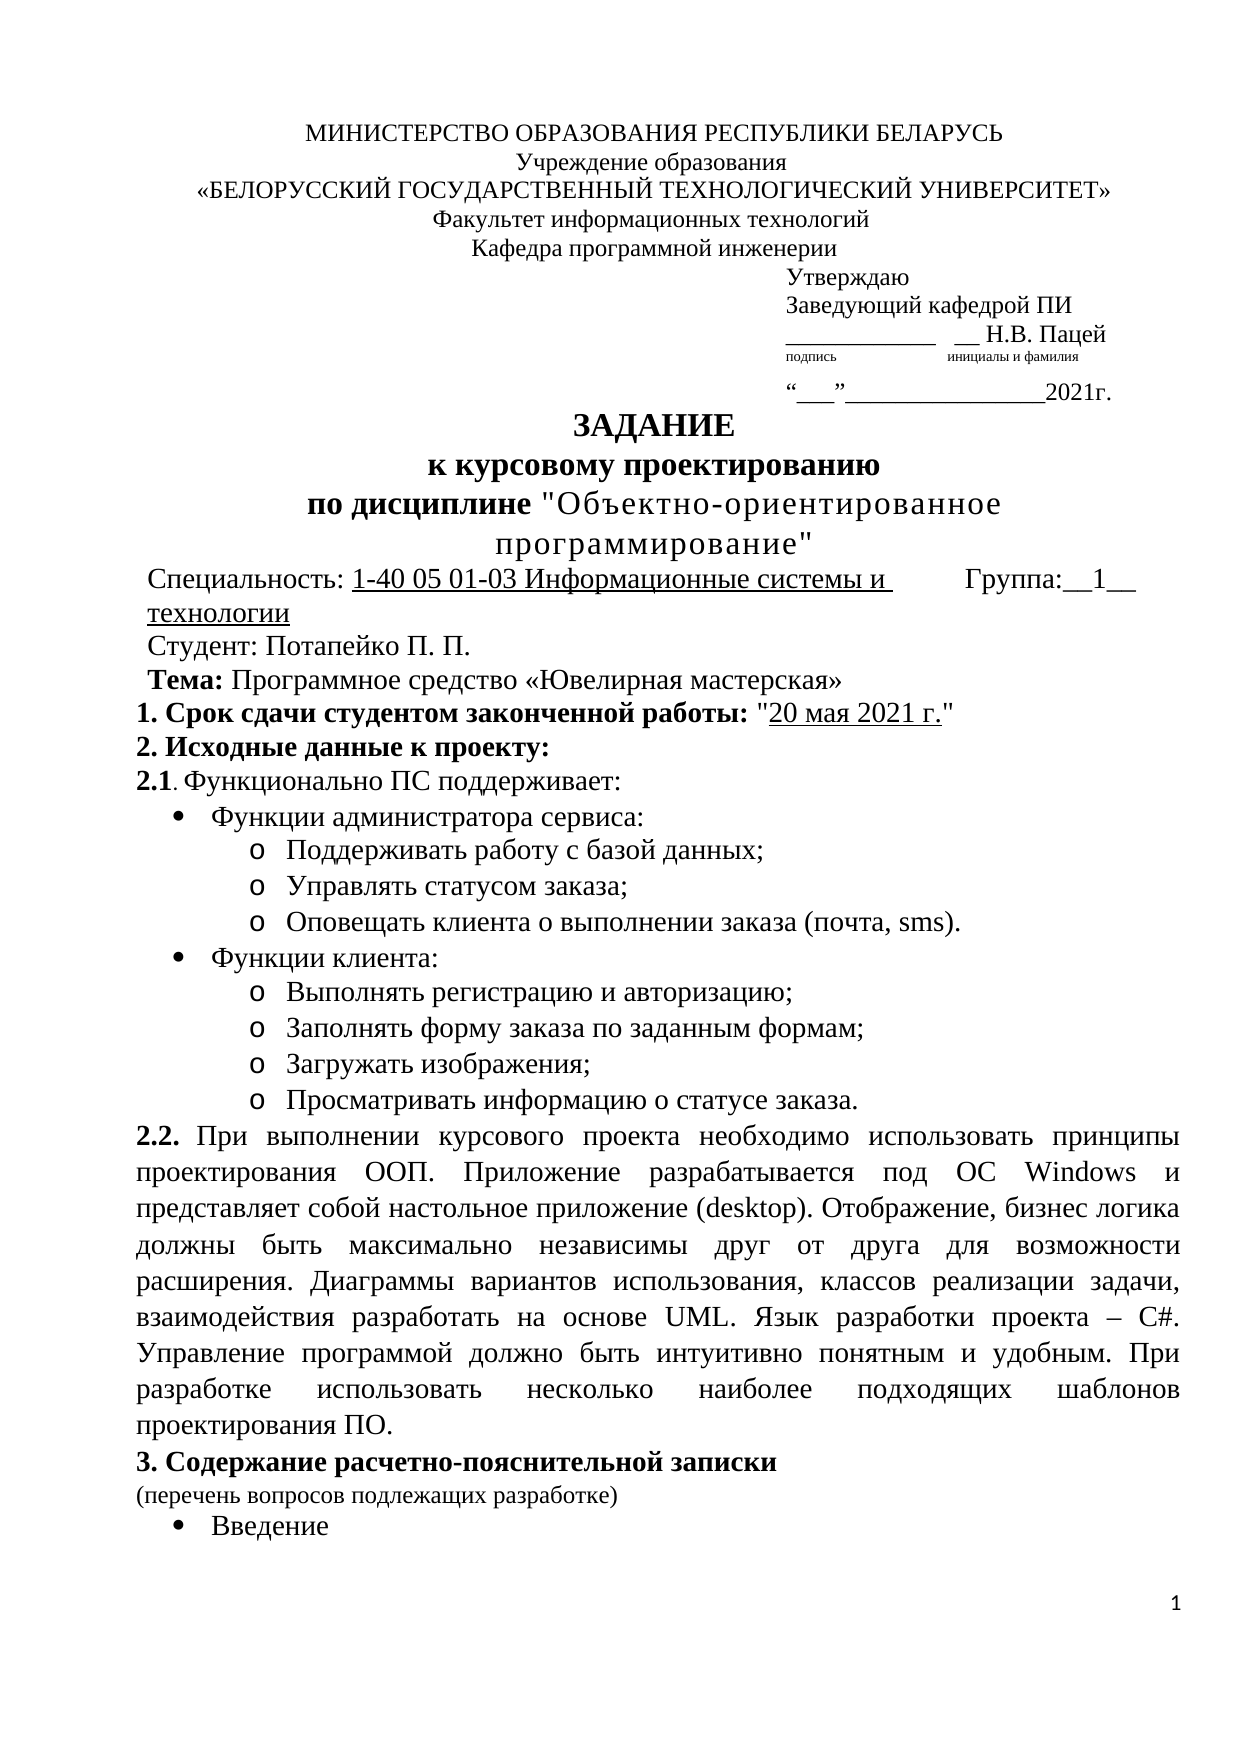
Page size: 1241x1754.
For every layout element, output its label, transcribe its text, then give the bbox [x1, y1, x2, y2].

text Факультет информационных технологий Кафедра программной инженерии [136, 204, 1172, 262]
list Функции администратора сервиса: [173, 799, 1181, 832]
text (перечень вопросов подлежащих разработке) [136, 1480, 1181, 1508]
list Просматривать информацию о статусе заказа. [248, 1082, 1181, 1118]
table_header Специальность: 1-40 05 01-03 Информационные системы и технологии Студент: Потапейко П. П. [136, 561, 953, 662]
text 1. Срок сдачи студентом законченной работы: "20 мая 2021 г." [136, 696, 1181, 729]
text Утверждаю [741, 262, 1181, 291]
list Загружать изображения; [248, 1046, 1181, 1082]
list Поддерживать работу c базой данных; [248, 832, 1181, 868]
table_header Группа:__1__ [953, 561, 1197, 662]
text ____________ __ Н.В. Пацей [741, 319, 1181, 348]
list Заполнять форму заказа по заданным формам; [248, 1010, 1181, 1046]
text ЗАДАНИЕ [136, 406, 1172, 444]
text Учреждение образования «БЕЛОРУССКИЙ ГОСУДАРСТВЕННЫЙ ТЕХНОЛОГИЧЕСКИЙ УНИВЕРСИТЕТ» [136, 147, 1172, 204]
text МИНИСТЕРСТВО ОБРАЗОВАНИЯ РЕСПУБЛИКИ БЕЛАРУСЬ [136, 118, 1172, 147]
list Введение [173, 1508, 1172, 1542]
list Выполнять регистрацию и авторизацию; [248, 974, 1181, 1010]
text подпись инициалы и фамилия [741, 348, 1181, 377]
list Оповещать клиента о выполнении заказа (почта, sms). [248, 904, 1181, 941]
text к курсовому проектированию [136, 444, 1172, 482]
text 2.2. При выполнении курсового проекта необходимо использовать принципы проектирования ООП. Приложение разрабатывается под ОС Windows и представляет собой настольное приложение (desktop). Отображение, бизнес логика должны быть максимально независимы друг от друга для возможности расширения. Диаграммы вариантов использования, классов реализации задачи, взаимодействия разработать на основе UML. Язык разработки проекта – C#. Управление программой должно быть интуитивно понятным и удобным. При разработке использовать несколько наиболее подходящих шаблонов проектирования ПО. [136, 1118, 1181, 1441]
text 2. Исходные данные к проекту: [136, 729, 1181, 763]
list Управлять статусом заказа; [248, 868, 1181, 904]
text 2.1. Функционально ПС поддерживает: [136, 763, 1181, 796]
list Функции клиента: [173, 941, 1181, 974]
text 3. Содержание расчетно-пояснительной записки [136, 1444, 1181, 1477]
text программирование" [136, 523, 1172, 561]
text “___”________________2021г. [741, 377, 1181, 406]
table_cell Тема: Программное средство «Ювелирная мастерская» [136, 662, 1197, 696]
text Заведующий кафедрой ПИ [741, 291, 1181, 319]
text по дисциплине "Объектно-ориентированное [136, 482, 1172, 523]
